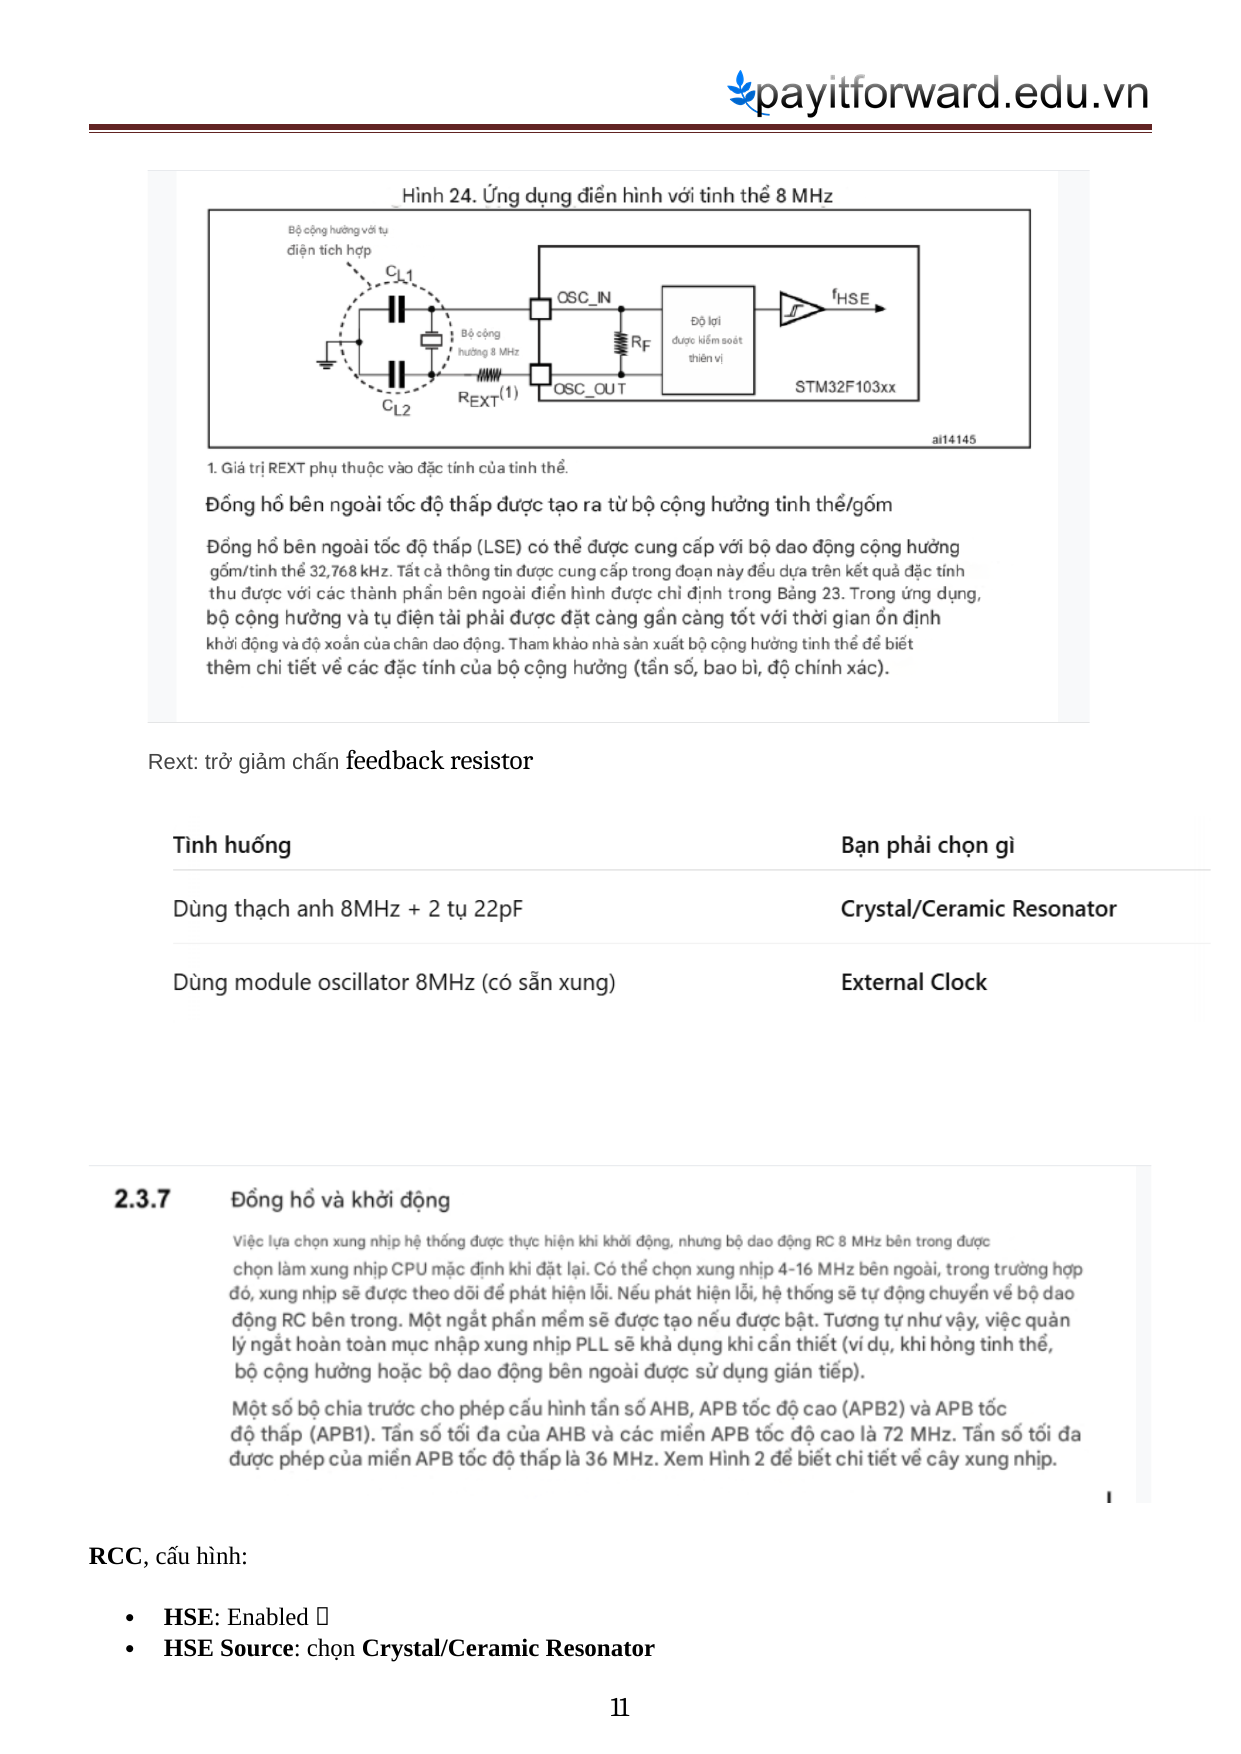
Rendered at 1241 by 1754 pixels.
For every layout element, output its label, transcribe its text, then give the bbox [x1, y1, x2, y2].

text Rext: trở giảm chấn feedback resistor [89, 745, 1152, 776]
picture [147, 164, 1090, 723]
list HSE Source: chọn Crystal/Ceramic Resonator [126, 1633, 1152, 1662]
list HSE: Enabled ✅ [126, 1599, 1152, 1633]
picture [147, 797, 1211, 1023]
picture [722, 59, 1152, 124]
text RCC, cấu hình: [89, 1541, 1152, 1570]
picture [88, 1163, 1152, 1503]
